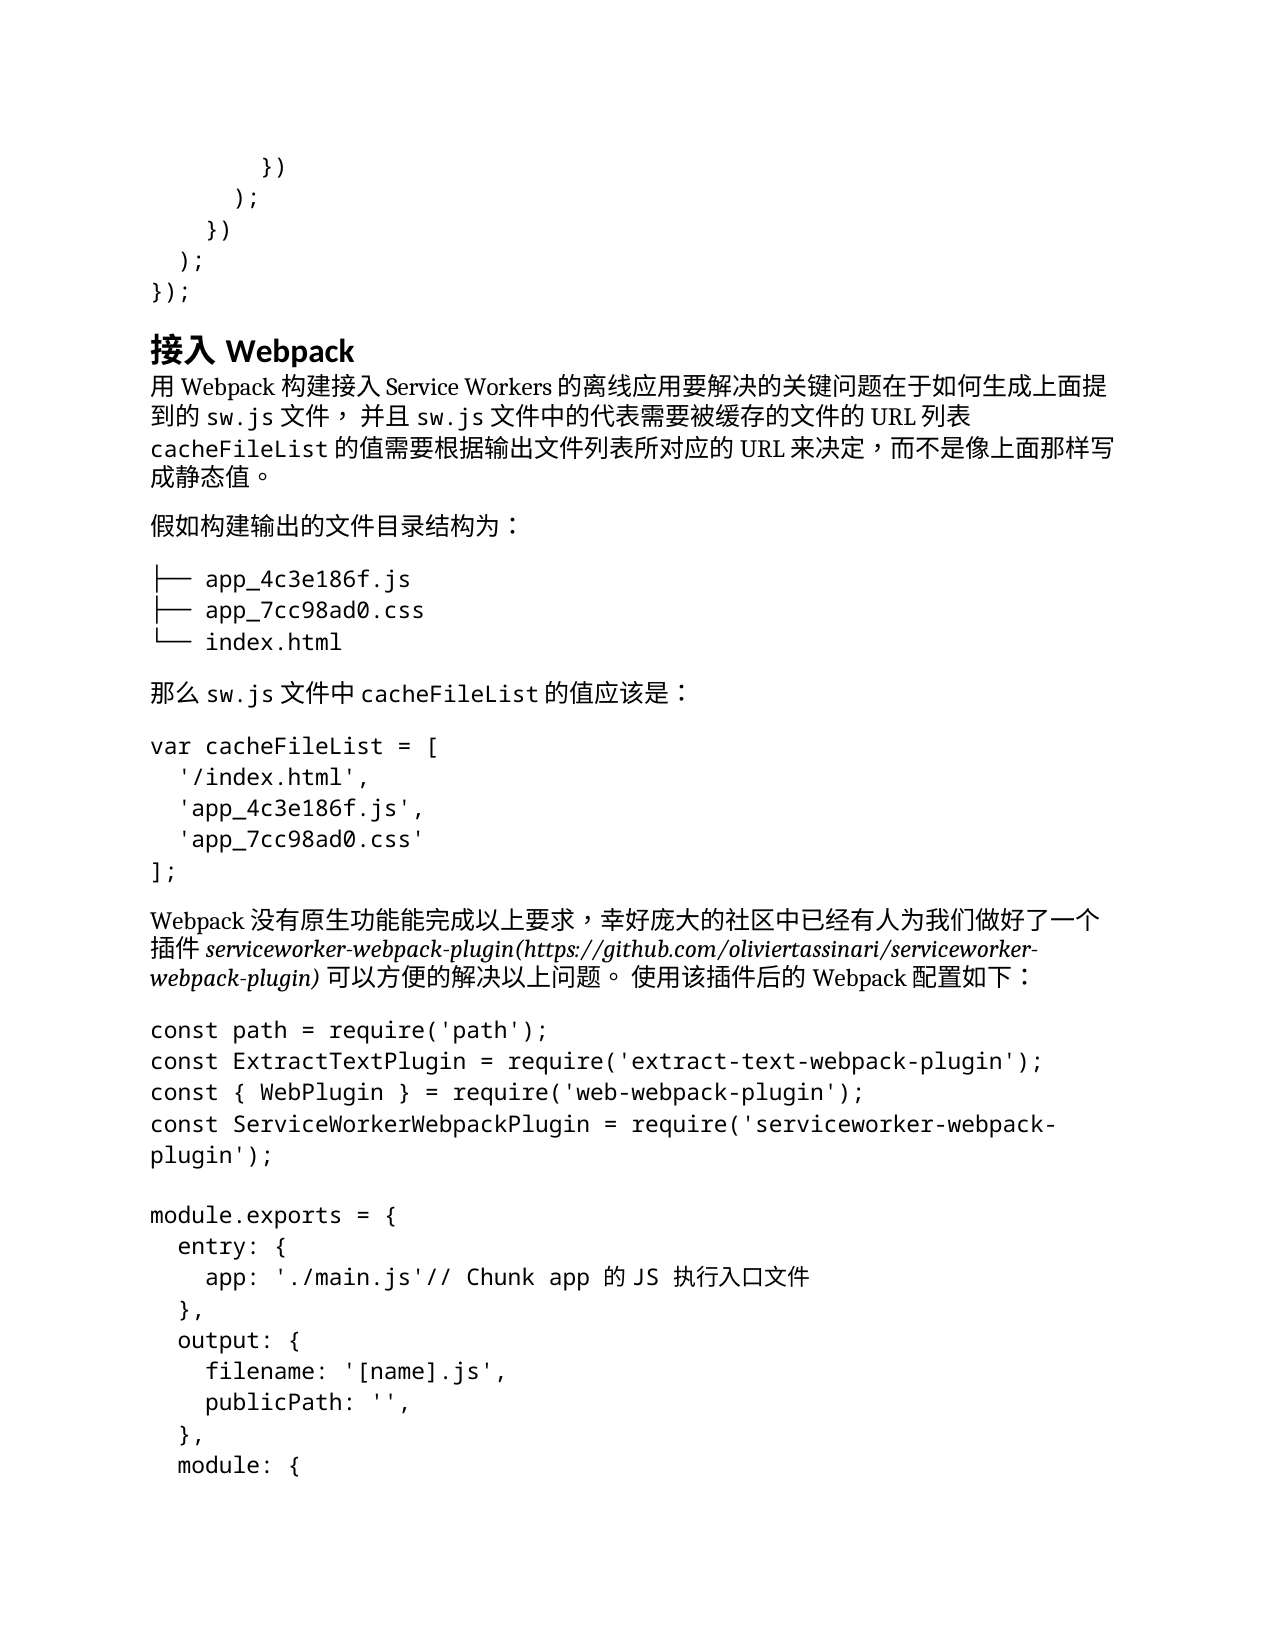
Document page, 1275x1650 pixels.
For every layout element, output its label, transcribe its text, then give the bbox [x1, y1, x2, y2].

subtitle 接入 Webpack [150, 327, 1125, 372]
text 假如构建输出的文件目录结构为： [150, 513, 1125, 542]
text Webpack 没有原生功能能完成以上要求，幸好庞大的社区中已经有人为我们做好了一个插件 serviceworker-webpack-plugin(https://github.com/oliviertassinari/serviceworker-webpack-plugin) 可以方便的解决以上问题。 使用该插件后的 Webpack 配置如下： [150, 907, 1125, 993]
text 那么 sw.js 文件中 cacheFileList 的值应该是： [150, 677, 1125, 709]
text 用 Webpack 构建接入 Service Workers 的离线应用要解决的关键问题在于如何生成上面提到的 sw.js 文件， 并且 sw.js 文件中的代表需要被缓存的文件的 URL 列表 cacheFileList 的值需要根据输出文件列表所对应的 URL 来决定，而不是像上面那样写成静态值。 [150, 372, 1125, 492]
